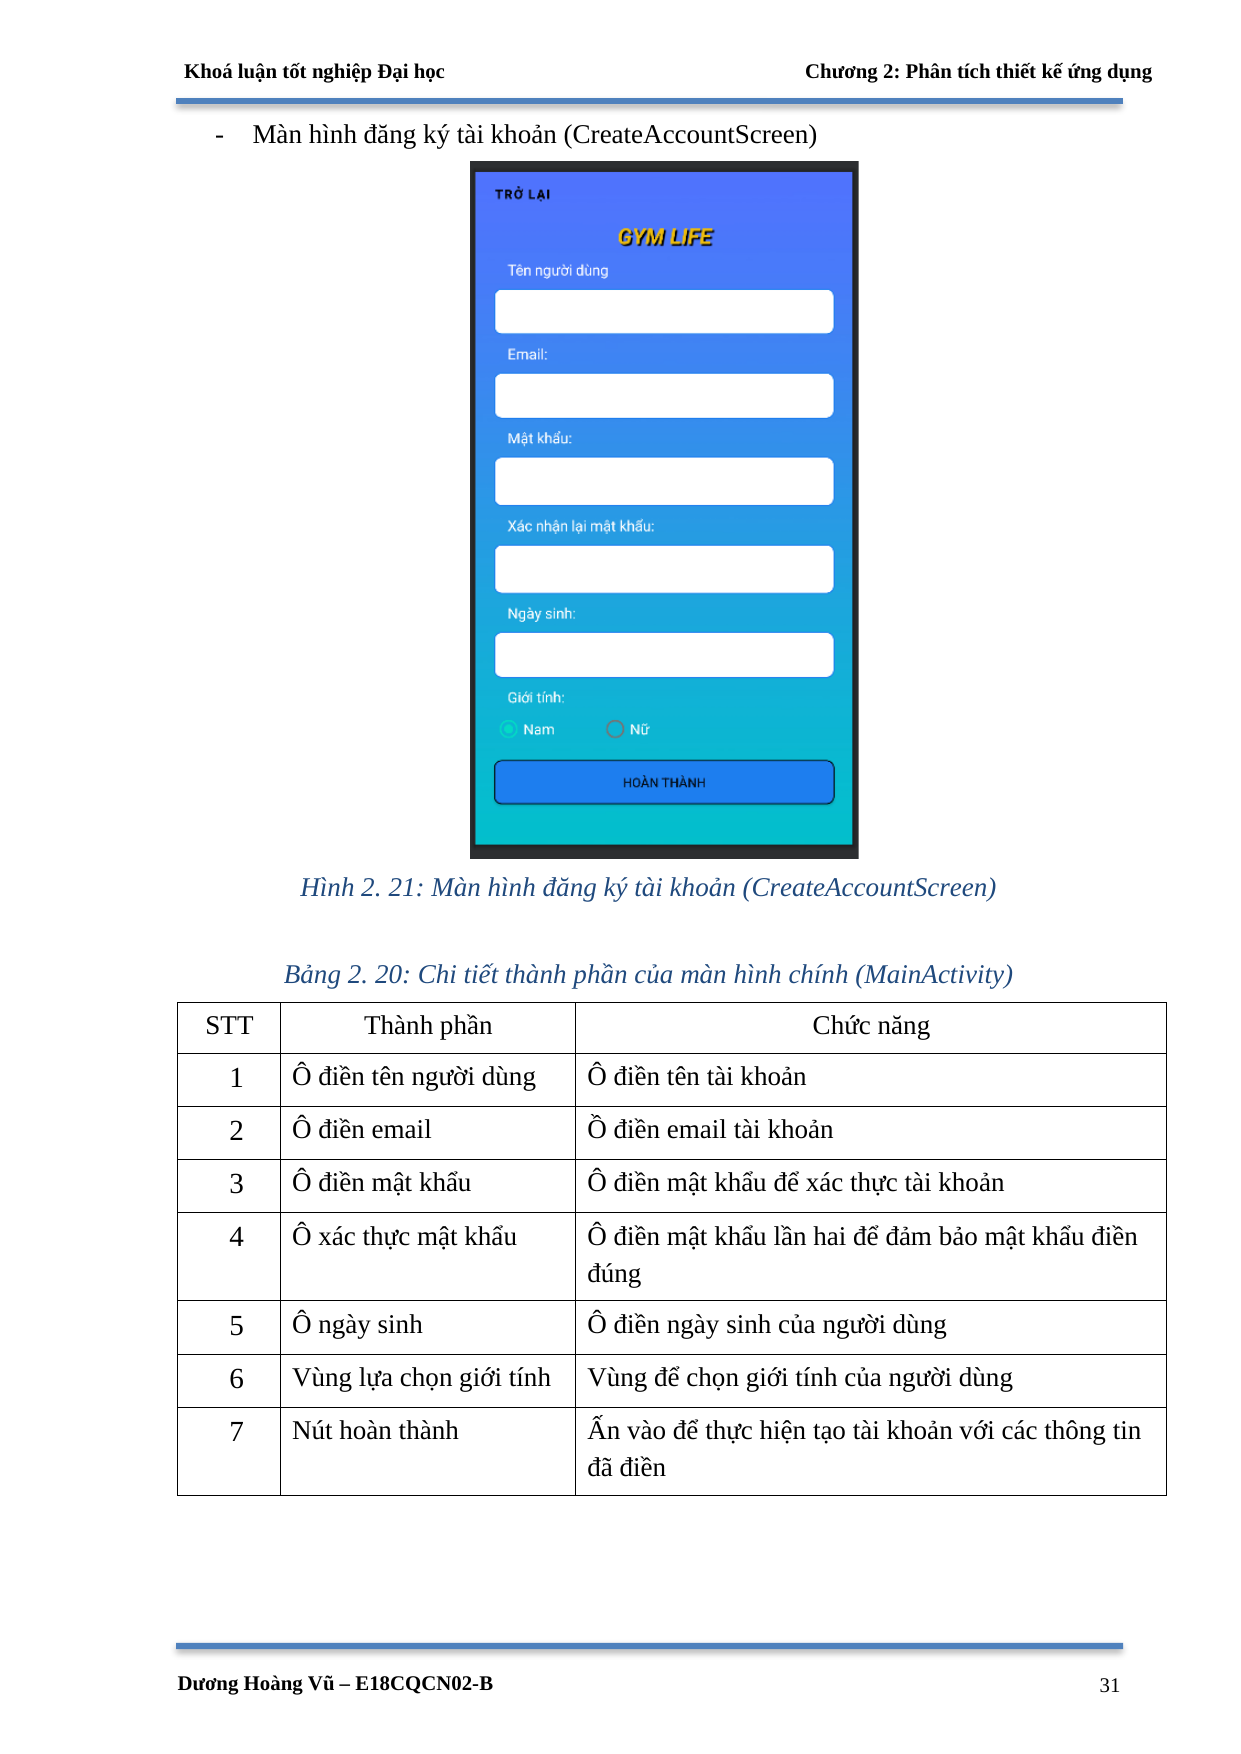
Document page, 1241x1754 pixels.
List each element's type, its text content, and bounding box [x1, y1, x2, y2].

table_header Thành phần [281, 1003, 575, 1053]
table_cell Ô điền email [281, 1107, 575, 1159]
list Màn hình đăng ký tài khoản (CreateAccountScreen) [215, 118, 1122, 149]
table_cell Ô điền ngày sinh của người dùng [576, 1301, 1166, 1354]
table_cell Ô điền tên người dùng [281, 1054, 575, 1106]
table_cell [178, 1355, 280, 1407]
table_cell Ô ngày sinh [281, 1301, 575, 1354]
table_cell Ô điền tên tài khoản [576, 1054, 1166, 1106]
table_cell Ô điền mật khẩu để xác thực tài khoản [576, 1160, 1166, 1212]
table_cell Vùng để chọn giới tính của người dùng [576, 1355, 1166, 1407]
table_cell [178, 1408, 280, 1495]
table_cell Ô điền mật khẩu lần hai để đảm bảo mật khẩu điền đúng [576, 1213, 1166, 1300]
picture [470, 161, 859, 859]
table_cell Ồ điền email tài khoản [576, 1107, 1166, 1159]
table_cell Ô điền mật khẩu [281, 1160, 575, 1212]
table_cell Nút hoàn thành [281, 1408, 575, 1495]
table_cell Ấn vào để thực hiện tạo tài khoản với các thông tin đã điền [576, 1408, 1166, 1495]
table_header Chức năng [576, 1003, 1166, 1053]
table_cell Ô xác thực mật khẩu [281, 1213, 575, 1300]
table_cell [178, 1054, 280, 1106]
table_cell [178, 1107, 280, 1159]
table_header STT [178, 1003, 280, 1053]
table_cell [178, 1301, 280, 1354]
table_cell Vùng lựa chọn giới tính [281, 1355, 575, 1407]
table_cell [178, 1160, 280, 1212]
table_cell [178, 1213, 280, 1300]
